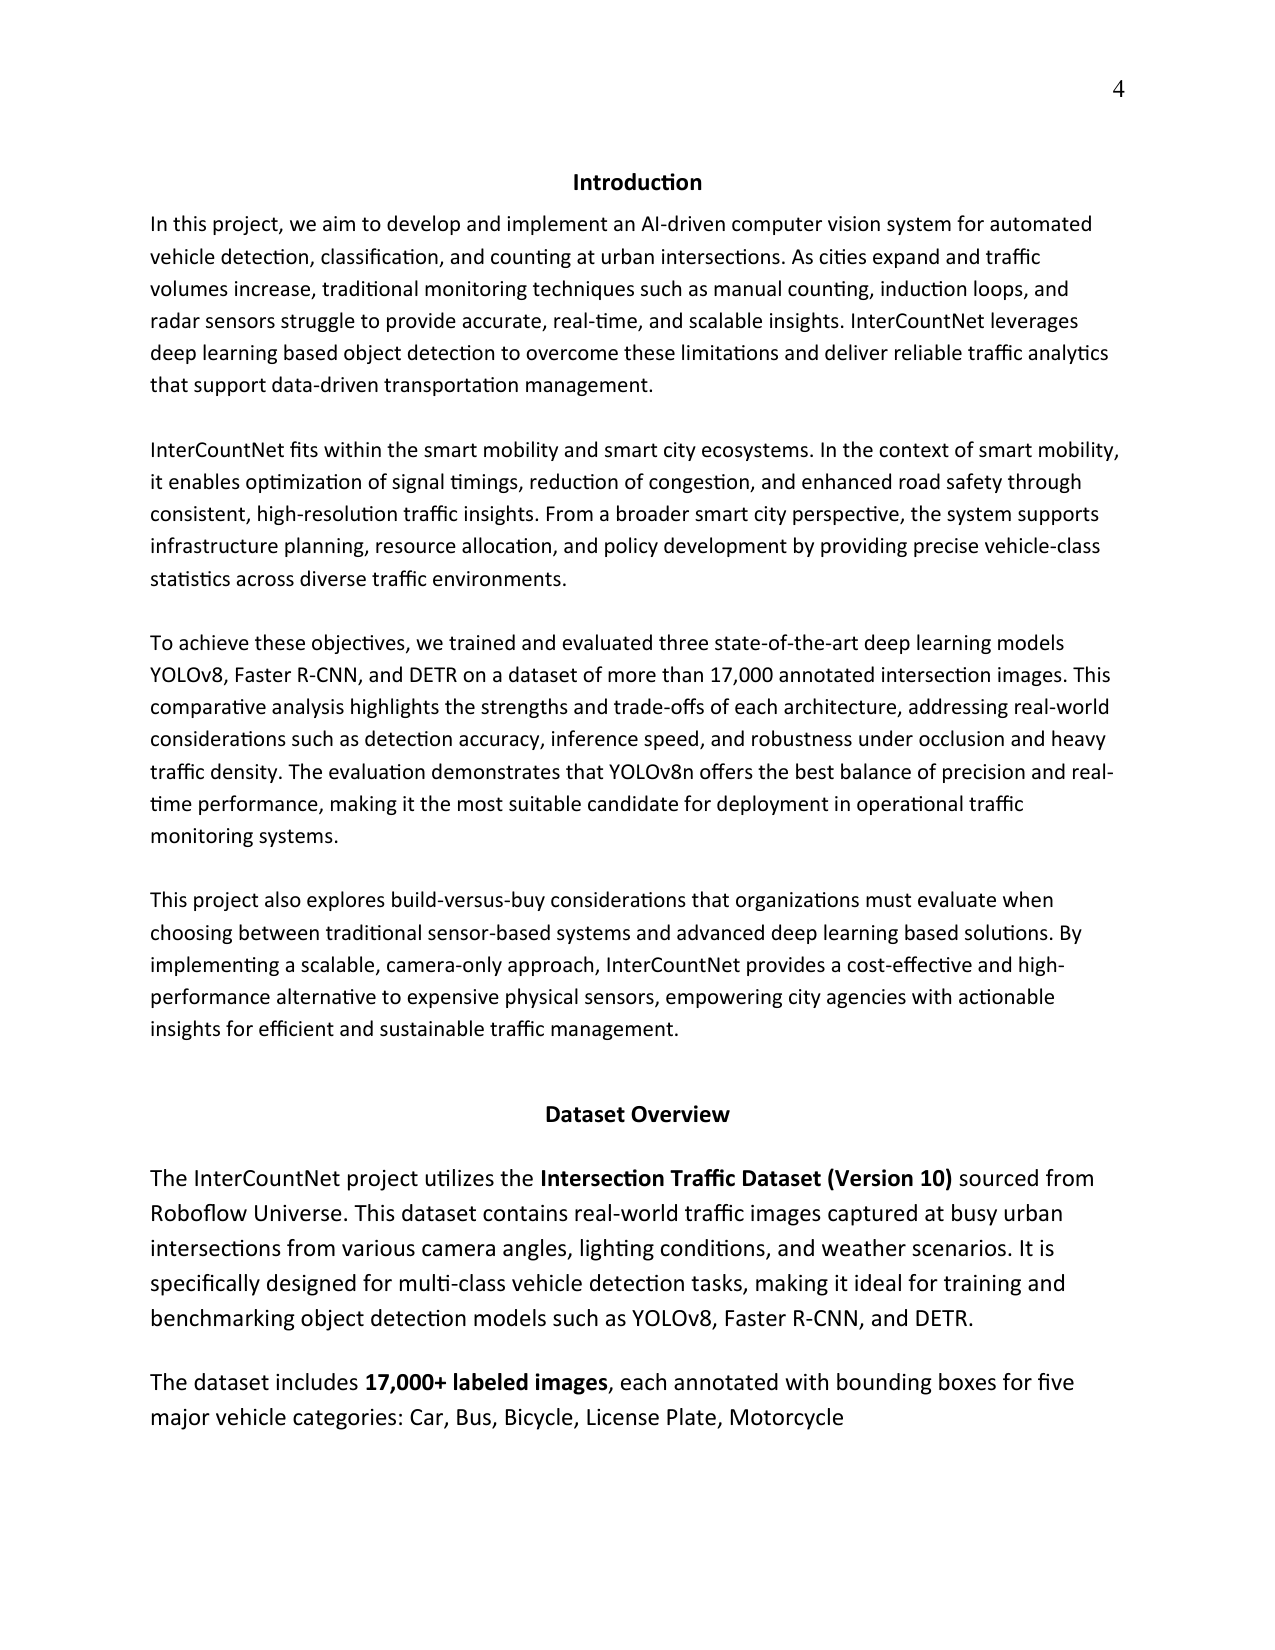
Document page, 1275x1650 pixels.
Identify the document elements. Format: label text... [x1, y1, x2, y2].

subtitle Dataset Overview [150, 1098, 1125, 1129]
subtitle Introduction [150, 167, 1125, 197]
text To achieve these objectives, we trained and evaluated three state-of-the-art deep learning models YOLOv8, Faster R-CNN, and DETR on a dataset of more than 17,000 annotated intersection images. This comparative analysis highlights the strengths and trade-offs of each architecture, addressing real-world considerations such as detection accuracy, inference speed, and robustness under occlusion and heavy traffic density. The evaluation demonstrates that YOLOv8n offers the best balance of precision and real-time performance, making it the most suitable candidate for deployment in operational traffic monitoring systems. [150, 628, 1125, 849]
text In this project, we aim to develop and implement an AI-driven computer vision system for automated vehicle detection, classification, and counting at urban intersections. As cities expand and traffic volumes increase, traditional monitoring techniques such as manual counting, induction loops, and radar sensors struggle to provide accurate, real-time, and scalable insights. InterCountNet leverages deep learning based object detection to overcome these limitations and deliver reliable traffic analytics that support data-driven transportation management. [150, 210, 1125, 399]
text InterCountNet fits within the smart mobility and smart city ecosystems. In the context of smart mobility, it enables optimization of signal timings, reduction of congestion, and enhanced road safety through consistent, high-resolution traffic insights. From a broader smart city perspective, the system supports infrastructure planning, resource allocation, and policy development by providing precise vehicle-class statistics across diverse traffic environments. [150, 435, 1125, 592]
text This project also explores build-versus-buy considerations that organizations must evaluate when choosing between traditional sensor-based systems and advanced deep learning based solutions. By implementing a scalable, camera-only approach, InterCountNet provides a cost-effective and high-performance alternative to expensive physical sensors, empowering city agencies with actionable insights for efficient and sustainable traffic management. [150, 886, 1125, 1043]
text The dataset includes 17,000+ labeled images, each annotated with bounding boxes for five major vehicle categories: Car, Bus, Bicycle, License Plate, Motorcycle [150, 1367, 1125, 1432]
text The InterCountNet project utilizes the Intersection Traffic Dataset (Version 10) sourced from Roboflow Universe. This dataset contains real-world traffic images captured at busy urban intersections from various camera angles, lighting conditions, and weather scenarios. It is specifically designed for multi-class vehicle detection tasks, making it ideal for training and benchmarking object detection models such as YOLOv8, Faster R-CNN, and DETR. [150, 1163, 1125, 1333]
